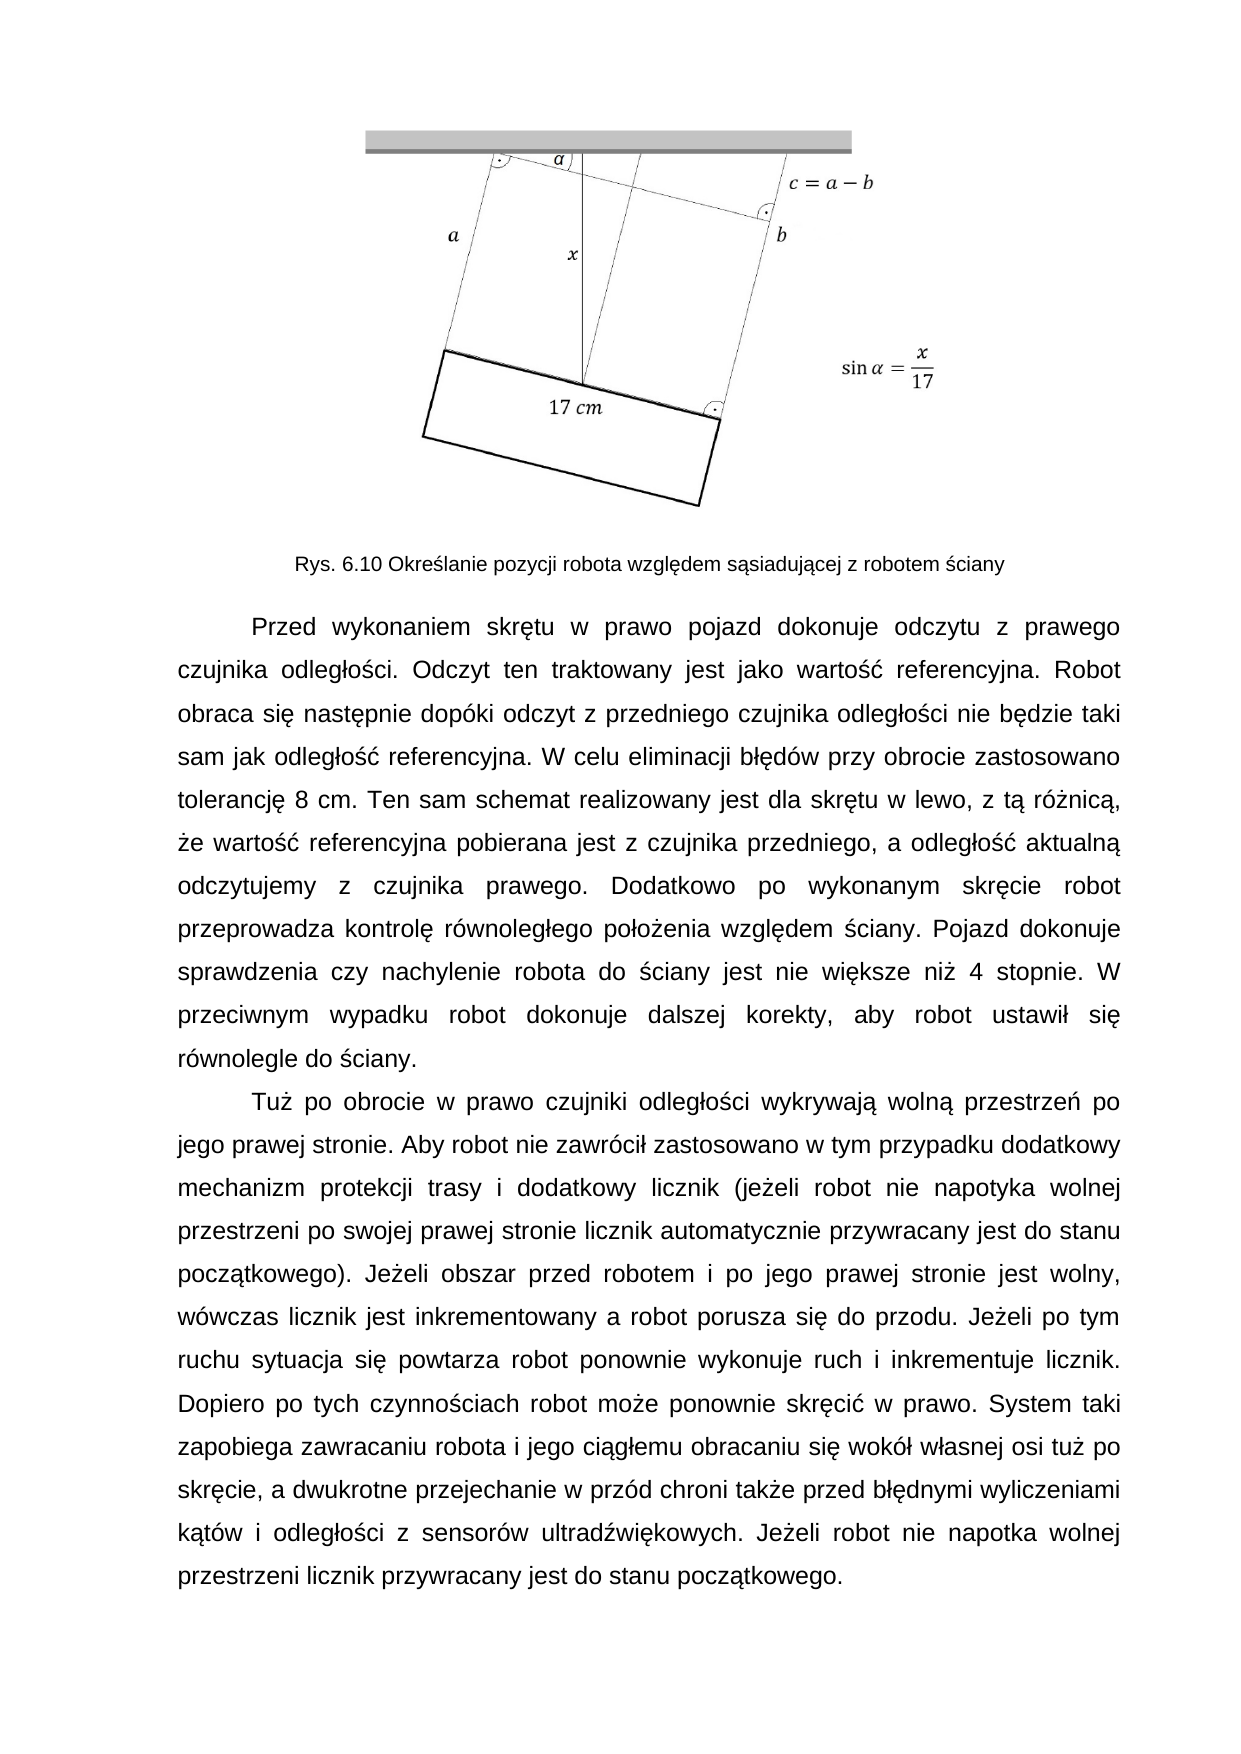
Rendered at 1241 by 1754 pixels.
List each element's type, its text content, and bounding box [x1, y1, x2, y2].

text Tuż po obrocie w prawo czujniki odległości wykrywają wolną przestrzeń po jego prawej stronie. Aby robot nie zawrócił zastosowano w tym przypadku dodatkowy mechanizm protekcji trasy i dodatkowy licznik (jeżeli robot nie napotyka wolnej przestrzeni po swojej prawej stronie licznik automatycznie przywracany jest do stanu początkowego). Jeżeli obszar przed robotem i po jego prawej stronie jest wolny, wówczas licznik jest inkrementowany a robot porusza się do przodu. Jeżeli po tym ruchu sytuacja się powtarza robot ponownie wykonuje ruch i inkrementuje licznik. Dopiero po tych czynnościach robot może ponownie skręcić w prawo. System taki zapobiega zawracaniu robota i jego ciągłemu obracaniu się wokół własnej osi tuż po skręcie, a dwukrotne przejechanie w przód chroni także przed błędnymi wyliczeniami kątów i odległości z sensorów ultradźwiękowych. Jeżeli robot nie napotka wolnej przestrzeni licznik przywracany jest do stanu początkowego. [177, 1087, 1122, 1590]
text Rys. 6.10 Określanie pozycji robota względem sąsiadującej z robotem ściany [177, 551, 1122, 575]
picture [337, 118, 962, 525]
text Przed wykonaniem skrętu w prawo pojazd dokonuje odczytu z prawego czujnika odległości. Odczyt ten traktowany jest jako wartość referencyjna. Robot obraca się następnie dopóki odczyt z przedniego czujnika odległości nie będzie taki sam jak odległość referencyjna. W celu eliminacji błędów przy obrocie zastosowano tolerancję 8 cm. Ten sam schemat realizowany jest dla skrętu w lewo, z tą różnicą, że wartość referencyjna pobierana jest z czujnika przedniego, a odległość aktualną odczytujemy z czujnika prawego. Dodatkowo po wykonanym skręcie robot przeprowadza kontrolę równoległego położenia względem ściany. Pojazd dokonuje sprawdzenia czy nachylenie robota do ściany jest nie większe niż 4 stopnie. W przeciwnym wypadku robot dokonuje dalszej korekty, aby robot ustawił się równolegle do ściany. [177, 612, 1122, 1072]
